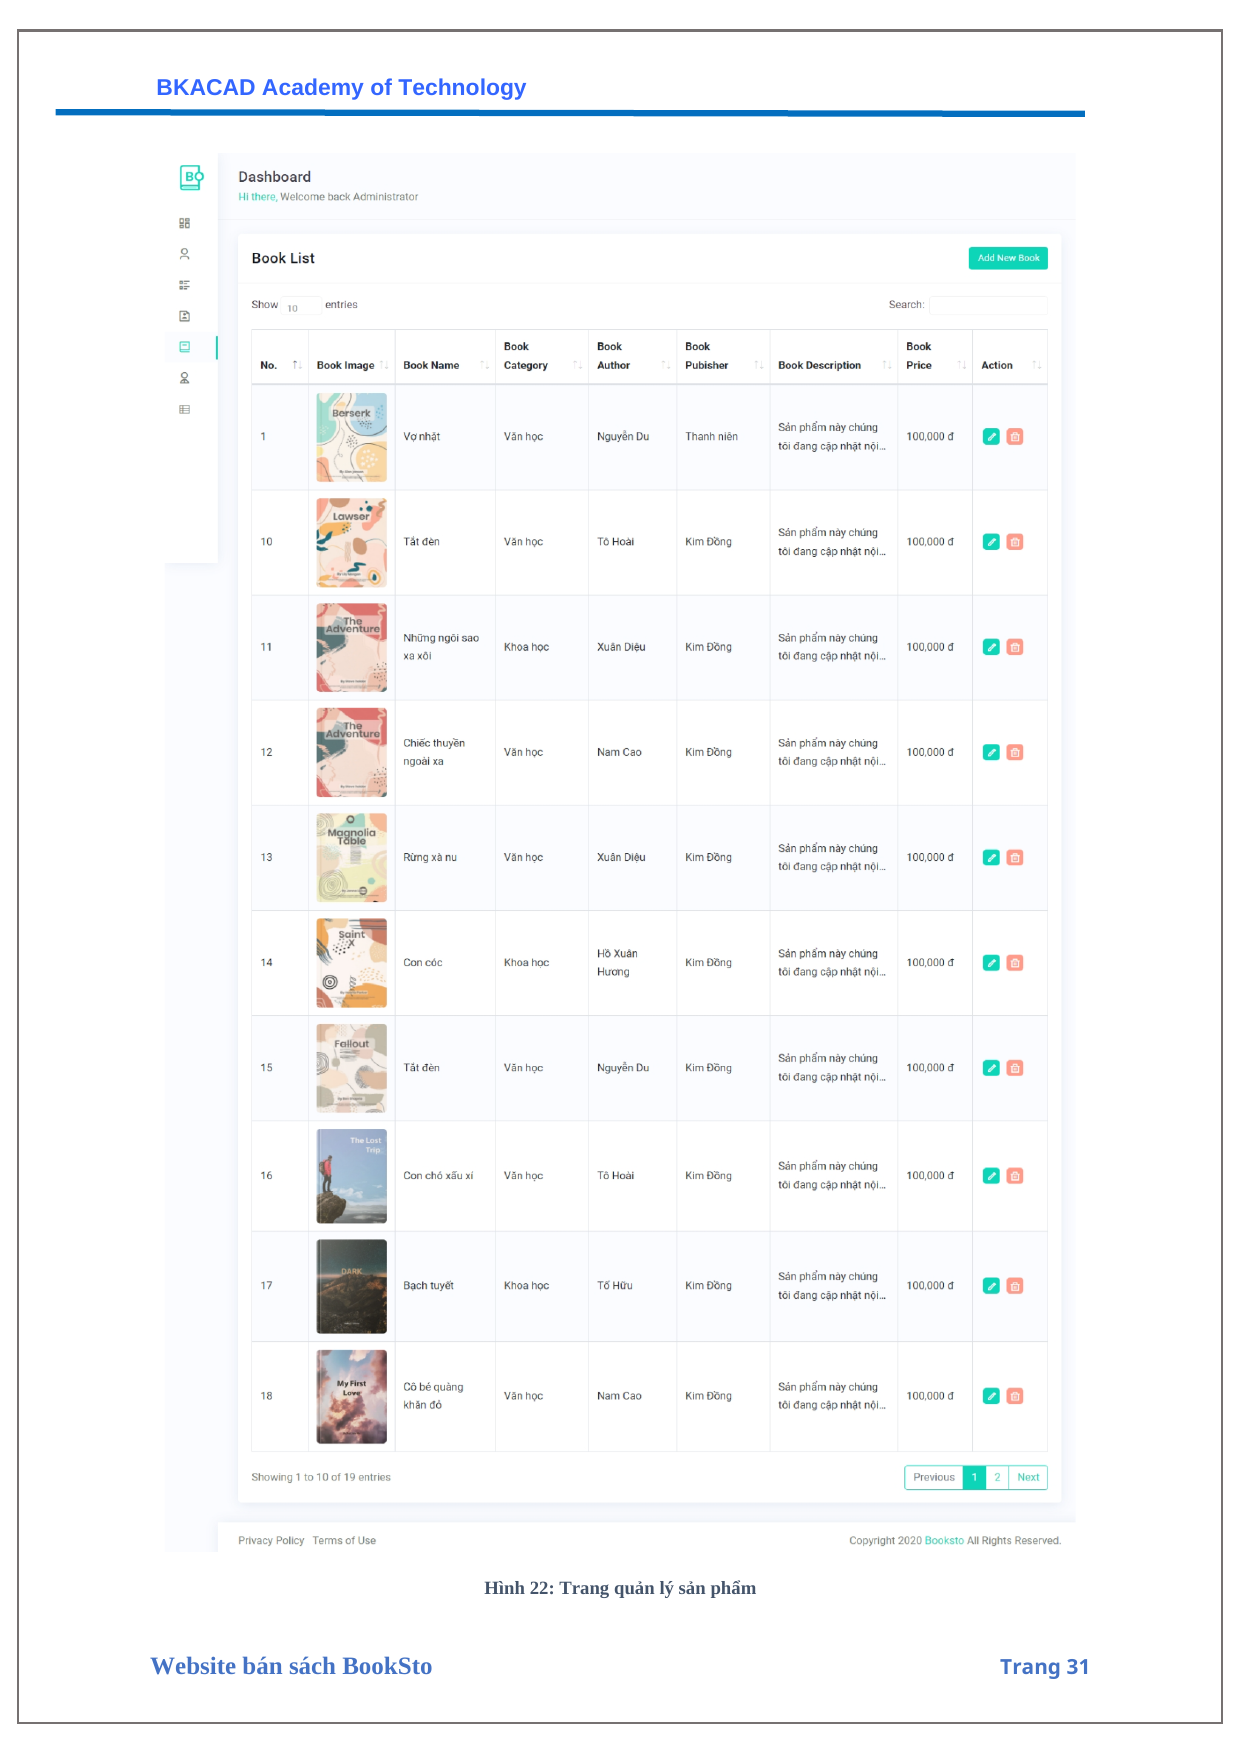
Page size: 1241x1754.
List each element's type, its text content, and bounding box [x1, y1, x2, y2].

text Hình 22: Trang quản lý sản phẩm [150, 1577, 1090, 1599]
picture [164, 153, 1076, 1552]
